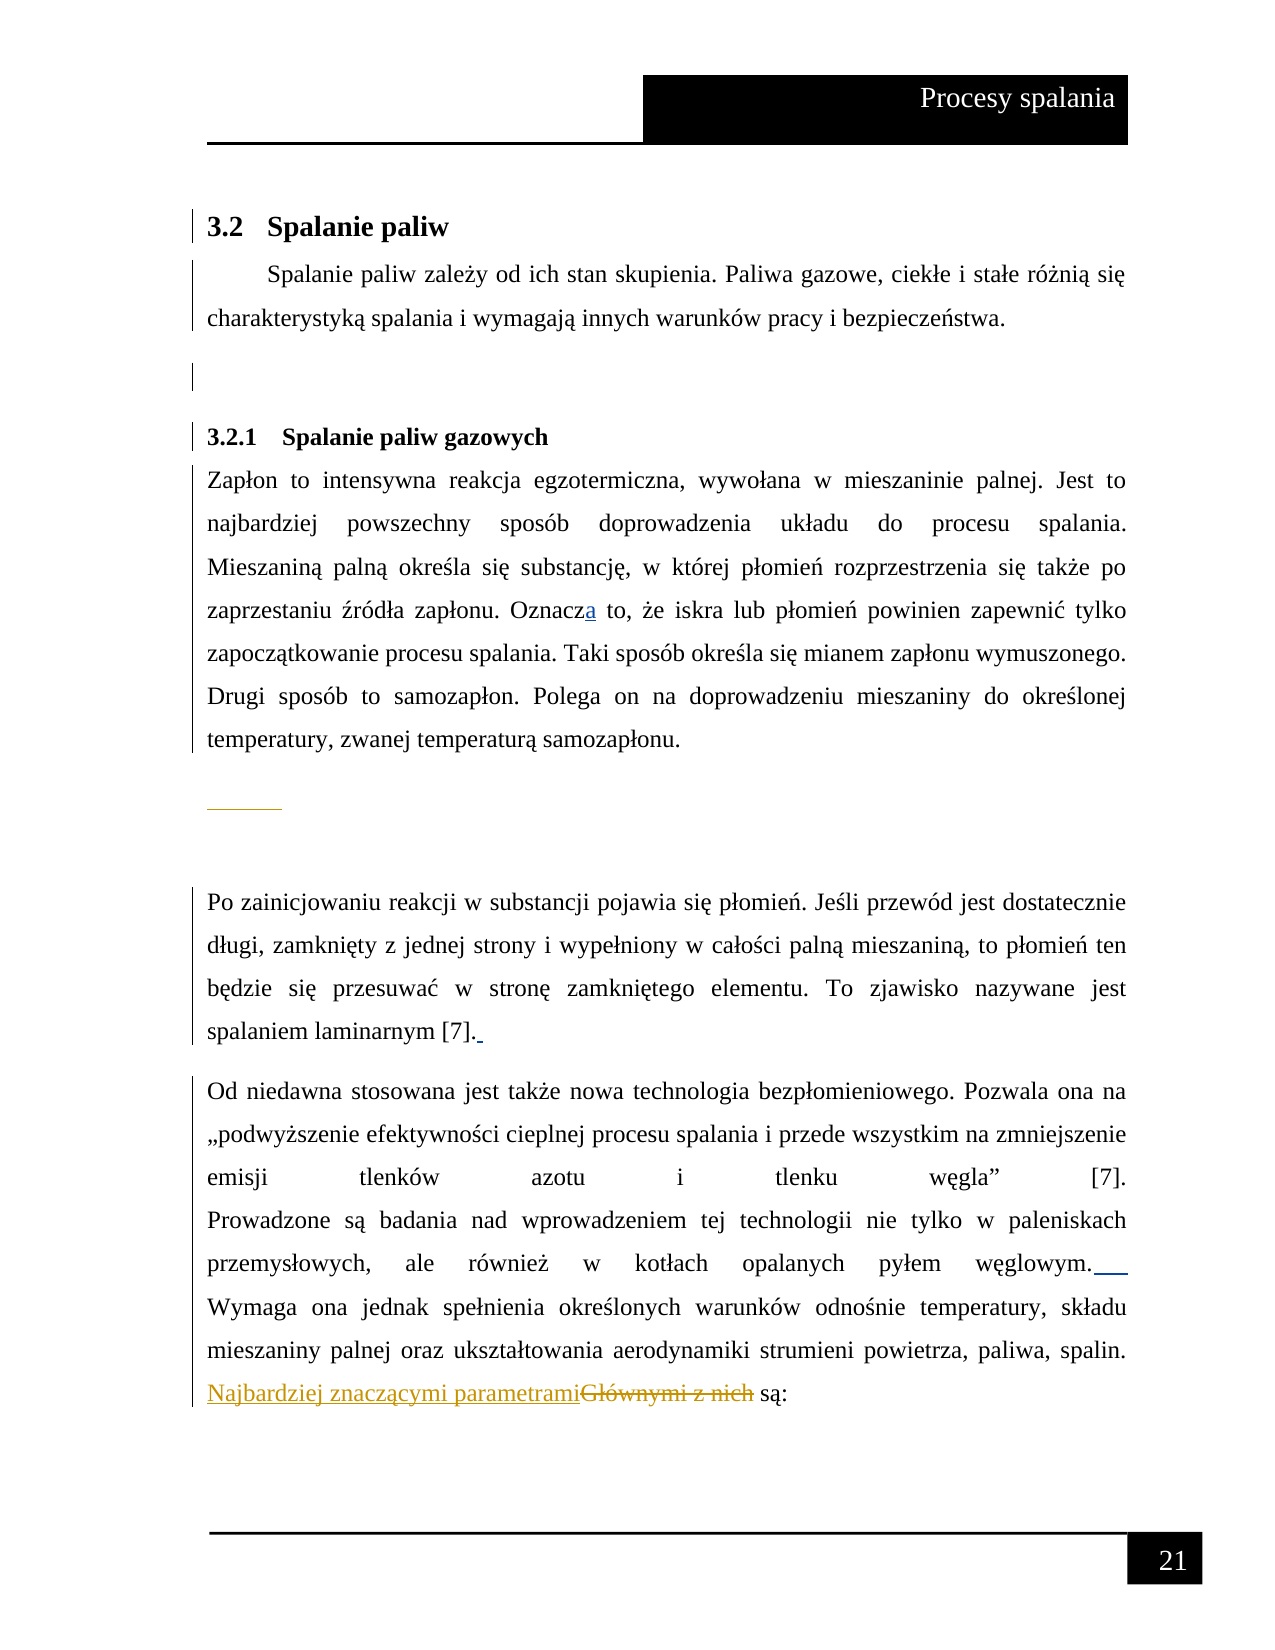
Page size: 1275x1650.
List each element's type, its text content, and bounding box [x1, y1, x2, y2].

text Od niedawna stosowana jest także nowa technologia bezpłomieniowego. Pozwala ona na „podwyższenie efektywności cieplnej procesu spalania i przede wszystkim na zmniejszenie emisji tlenków azotu i tlenku węgla” [7]. Prowadzone są badania nad wprowadzeniem tej technologii nie tylko w paleniskach przemysłowych, ale również w kotłach opalanych pyłem węglowym.Wymaga ona jednak spełnienia określonych warunków odnośnie temperatury, składu mieszaniny palnej oraz ukształtowania aerodynamiki strumieni powietrza, paliwa, spalin. są: [207, 1076, 1127, 1407]
text Po zainicjowaniu reakcji w substancji pojawia się płomień. Jeśli przewód jest dostatecznie długi, zamknięty z jednej strony i wypełniony w całości palną mieszaniną, to płomień ten będzie się przesuwać w stronę zamkniętego elementu. To zjawisko nazywane jest spalaniem laminarnym [7]. [207, 887, 1127, 1045]
text Spalanie paliw zależy od ich stan skupienia. Paliwa gazowe, ciekłe i stałe różnią się charakterystyką spalania i wymagają innych warunków pracy i bezpieczeństwa. [207, 259, 1127, 331]
subtitle Spalanie paliw gazowych [207, 422, 1127, 451]
text Zapłon to intensywna reakcja egzotermiczna, wywołana w mieszaninie palnej. Jest to najbardziej powszechny sposób doprowadzenia układu do procesu spalania.Mieszaniną palną określa się substancję, w której płomień rozprzestrzenia się także po zaprzestaniu źródła zapłonu. Oznacz to, że iskra lub płomień powinien zapewnić tylko zapoczątkowanie procesu spalania. Taki sposób określa się mianem zapłonu wymuszonego. Drugi sposób to samozapłon. Polega on na doprowadzeniu mieszaniny do określonej temperatury, zwanej temperaturą samozapłonu. [207, 465, 1127, 753]
subtitle Spalanie paliw [207, 209, 1127, 243]
